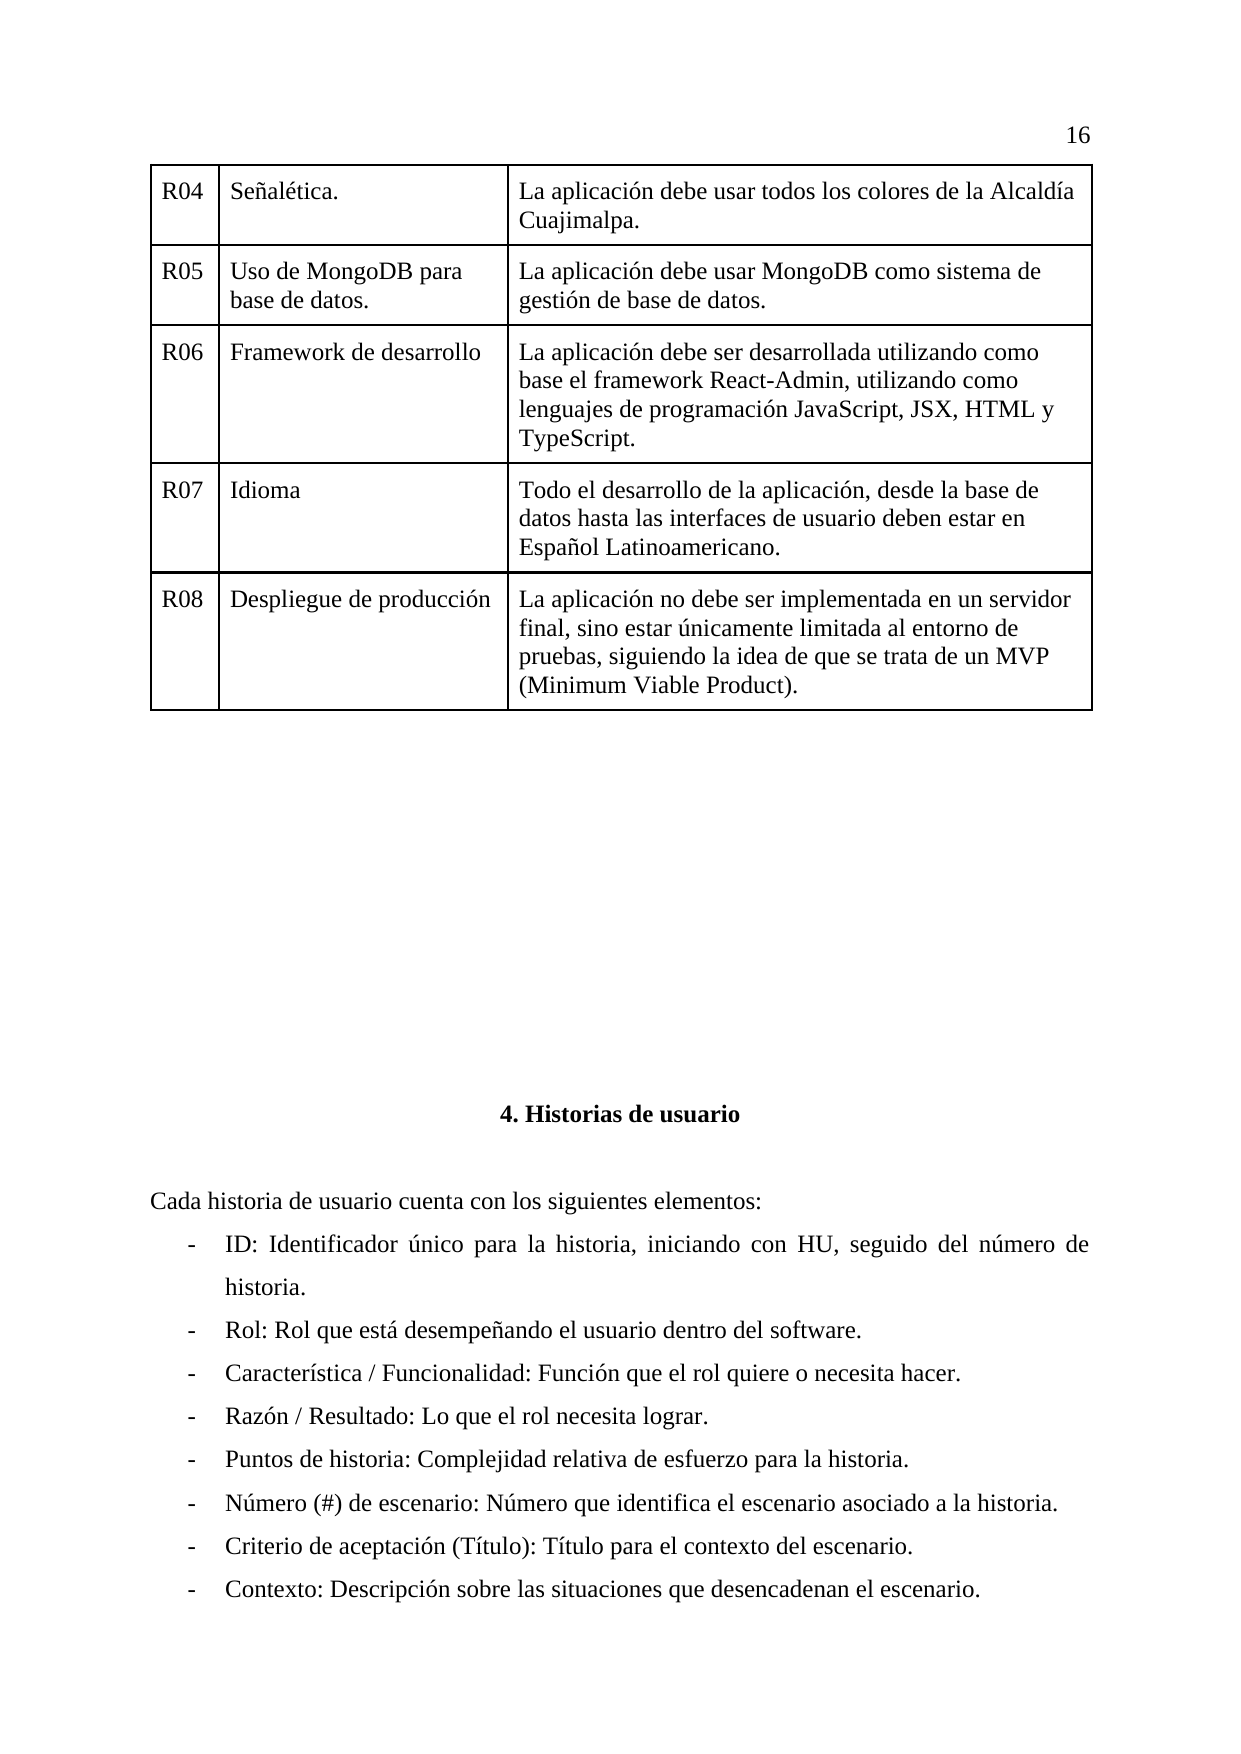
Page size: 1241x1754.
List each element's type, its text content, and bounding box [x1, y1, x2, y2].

table_cell R04 [152, 166, 218, 244]
table_cell La aplicación debe usar MongoDB como sistema de gestión de base de datos. [509, 246, 1091, 324]
table_cell R05 [152, 246, 218, 324]
table_cell Idioma [220, 464, 507, 571]
table_cell La aplicación no debe ser implementada en un servidor final, sino estar únicamente limitada al entorno de pruebas, siguiendo la idea de que se trata de un MVP (Minimum Viable Product). [509, 574, 1091, 709]
table_cell Despliegue de producción [220, 574, 507, 709]
list Contexto: Descripción sobre las situaciones que desencadenan el escenario. [187, 1574, 1090, 1603]
table_cell Señalética. [220, 166, 507, 244]
list Razón / Resultado: Lo que el rol necesita lograr. [187, 1401, 1090, 1430]
text Cada historia de usuario cuenta con los siguientes elementos: [150, 1186, 1090, 1214]
list Puntos de historia: Complejidad relativa de esfuerzo para la historia. [187, 1444, 1090, 1473]
table_cell Uso de MongoDB para base de datos. [220, 246, 507, 324]
list Criterio de aceptación (Título): Título para el contexto del escenario. [187, 1531, 1090, 1559]
list ID: Identificador único para la historia, iniciando con HU, seguido del número de historia. [187, 1229, 1090, 1301]
table_cell La aplicación debe usar todos los colores de la Alcaldía Cuajimalpa. [509, 166, 1091, 244]
table_cell R07 [152, 464, 218, 571]
table_cell R06 [152, 326, 218, 462]
list Rol: Rol que está desempeñando el usuario dentro del software. [187, 1315, 1090, 1344]
table_cell La aplicación debe ser desarrollada utilizando como base el framework React-Admin, utilizando como lenguajes de programación JavaScript, JSX, HTML y TypeScript. [509, 326, 1091, 462]
list Número (#) de escenario: Número que identifica el escenario asociado a la historia. [187, 1488, 1090, 1516]
table_cell Todo el desarrollo de la aplicación, desde la base de datos hasta las interfaces de usuario deben estar en Español Latinoamericano. [509, 464, 1091, 571]
table_cell Framework de desarrollo [220, 326, 507, 462]
subtitle 4. Historias de usuario [150, 1099, 1090, 1128]
list Característica / Funcionalidad: Función que el rol quiere o necesita hacer. [187, 1358, 1090, 1387]
table_cell R08 [152, 574, 218, 709]
